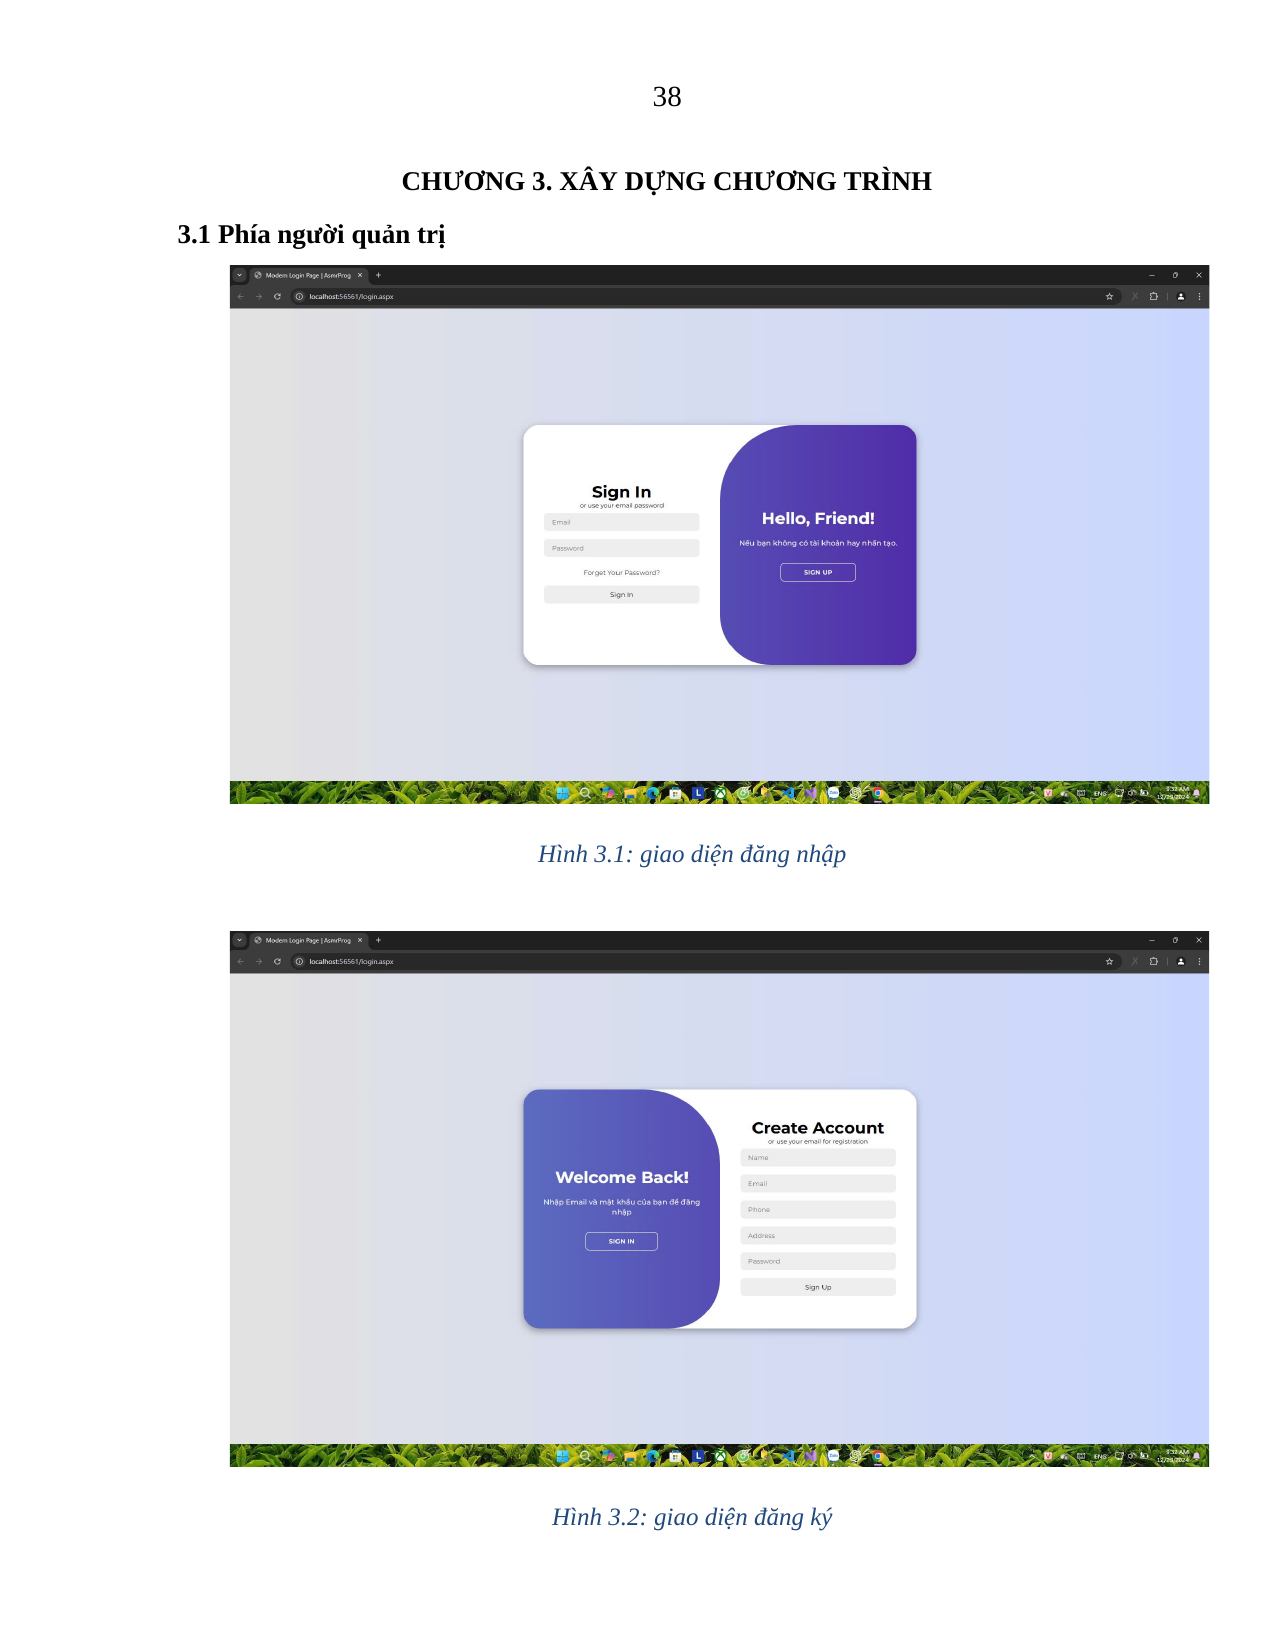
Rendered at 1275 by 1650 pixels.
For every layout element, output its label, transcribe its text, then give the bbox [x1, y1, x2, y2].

text Hình 3.1: giao diện đăng nhập [177, 839, 1157, 868]
subtitle 3.1 Phía người quản trị [177, 218, 1157, 249]
text Hình 3.2: giao diện đăng ký [177, 1502, 1157, 1530]
picture [229, 931, 1210, 1467]
picture [229, 265, 1210, 804]
subtitle CHƯƠNG 3. XÂY DỰNG CHƯƠNG TRÌNH [177, 165, 1157, 196]
